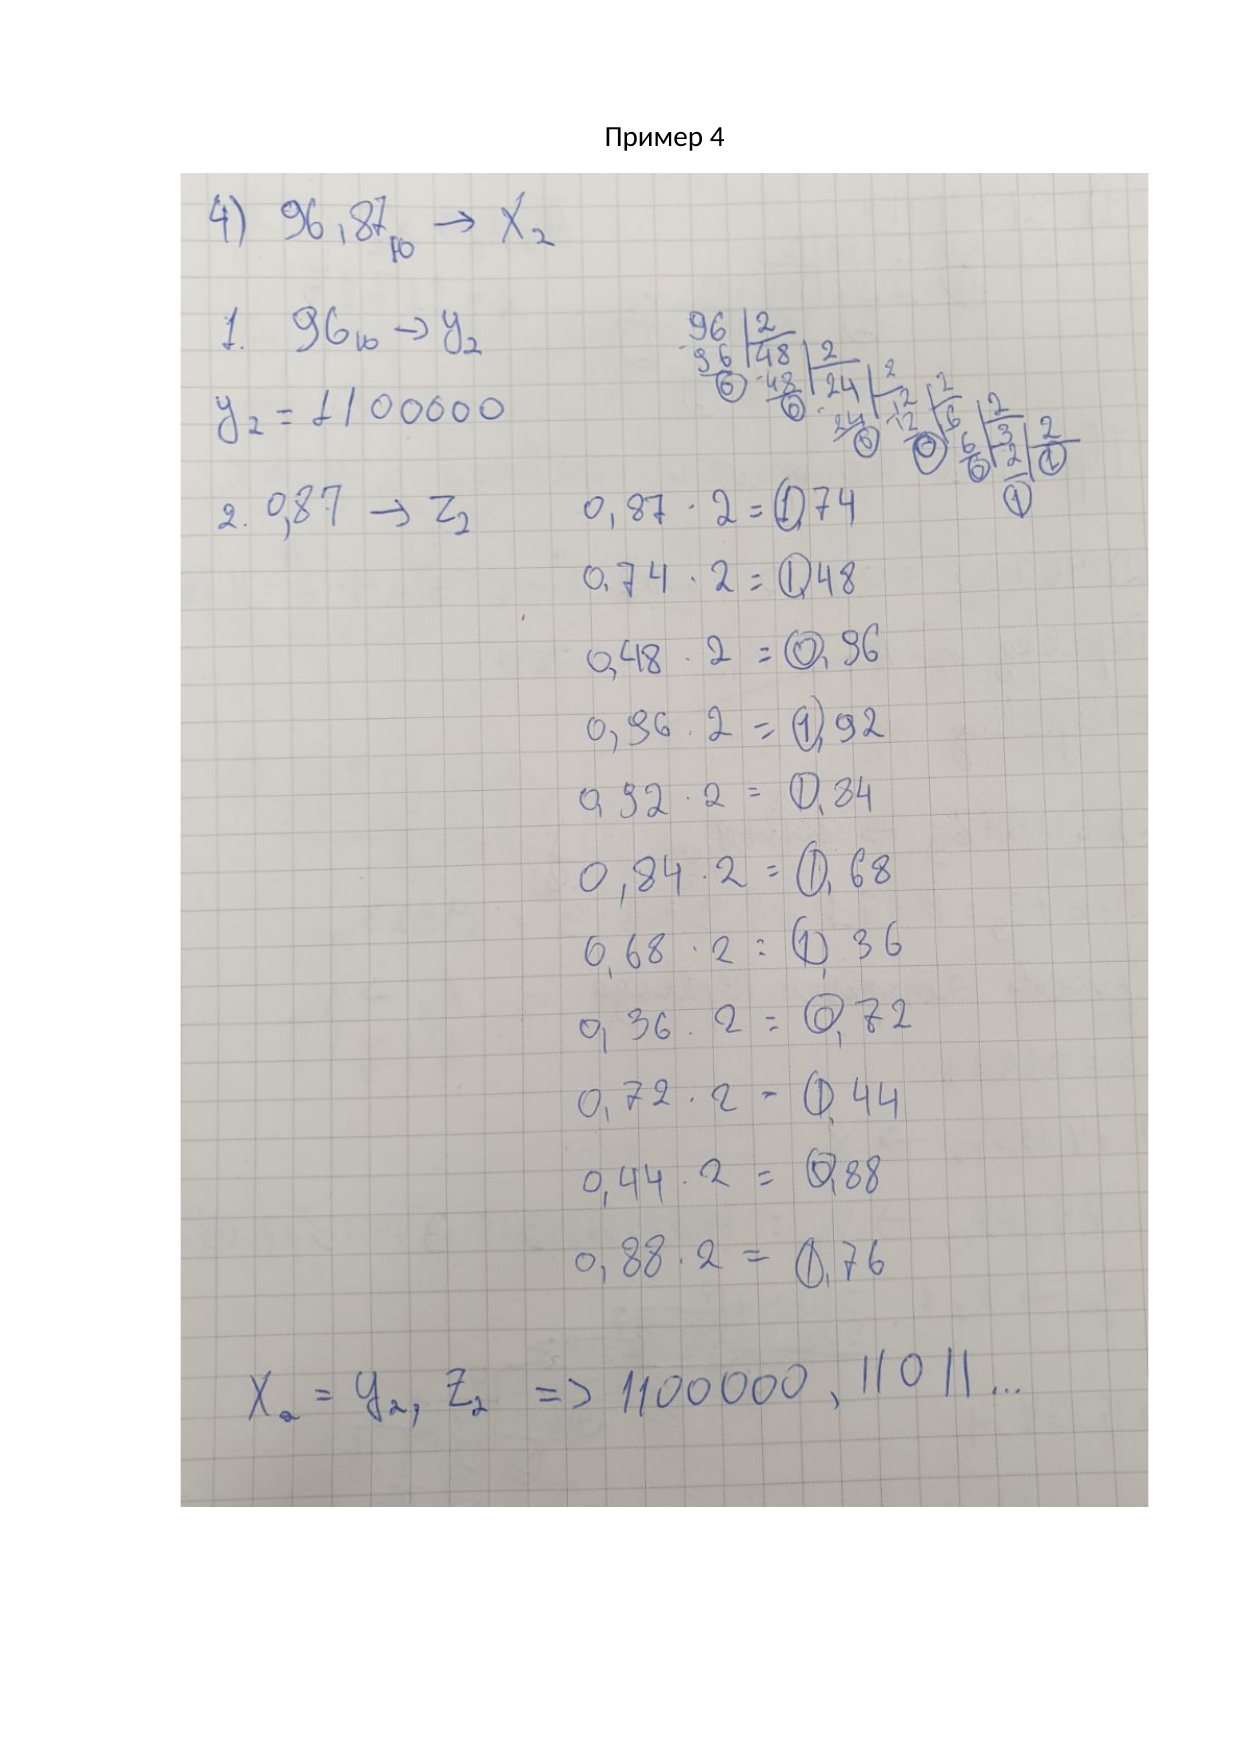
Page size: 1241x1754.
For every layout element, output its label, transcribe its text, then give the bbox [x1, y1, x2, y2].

picture [180, 173, 1149, 1507]
text Пример 4 [177, 118, 1152, 154]
